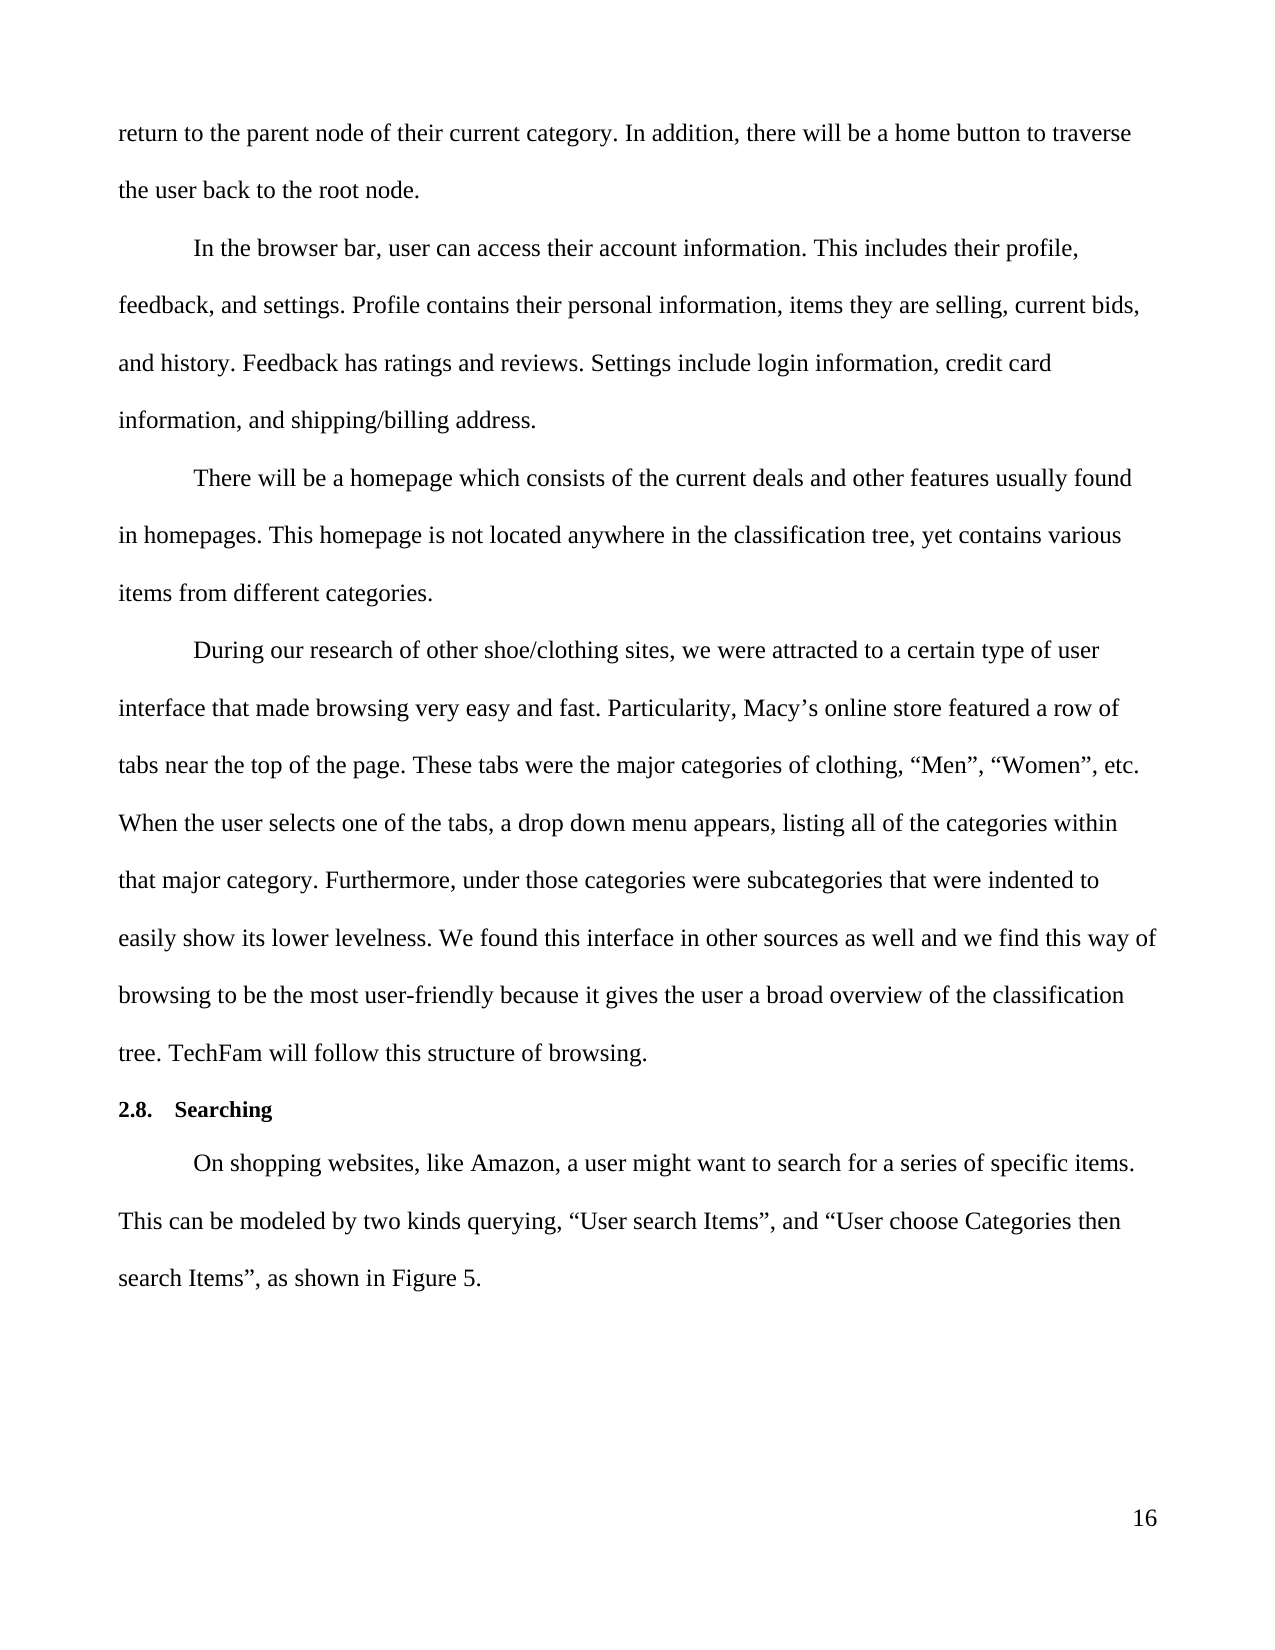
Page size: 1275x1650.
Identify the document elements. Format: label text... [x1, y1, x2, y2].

text There will be a homepage which consists of the current deals and other features usually found in homepages. This homepage is not located anywhere in the classification tree, yet contains various items from different categories. [118, 463, 1157, 607]
list Searching [118, 1096, 1157, 1122]
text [118, 118, 1157, 204]
text During our research of other shoe/clothing sites, we were attracted to a certain type of user interface that made browsing very easy and fast. Particularity, Macy’s online store featured a row of tabs near the top of the page. These tabs were the major categories of clothing, “Men”, “Women”, etc. When the user selects one of the tabs, a drop down menu appears, listing all of the categories within that major category. Furthermore, under those categories were subcategories that were indented to easily show its lower levelness. We found this interface in other sources as well and we find this way of browsing to be the most user-friendly because it gives the user a broad overview of the classification tree. TechFam will follow this structure of browsing. [118, 636, 1157, 1067]
text On shopping websites, like Amazon, a user might want to search for a series of specific items. This can be modeled by two kinds querying, “User search Items”, and “User choose Categories then search Items”, as shown in Figure 5. [118, 1148, 1157, 1292]
text In the browser bar, user can access their account information. This includes their profile, feedback, and settings. Profile contains their personal information, items they are selling, current bids, and history. Feedback has ratings and reviews. Settings include login information, credit card information, and shipping/billing address. [118, 233, 1157, 434]
